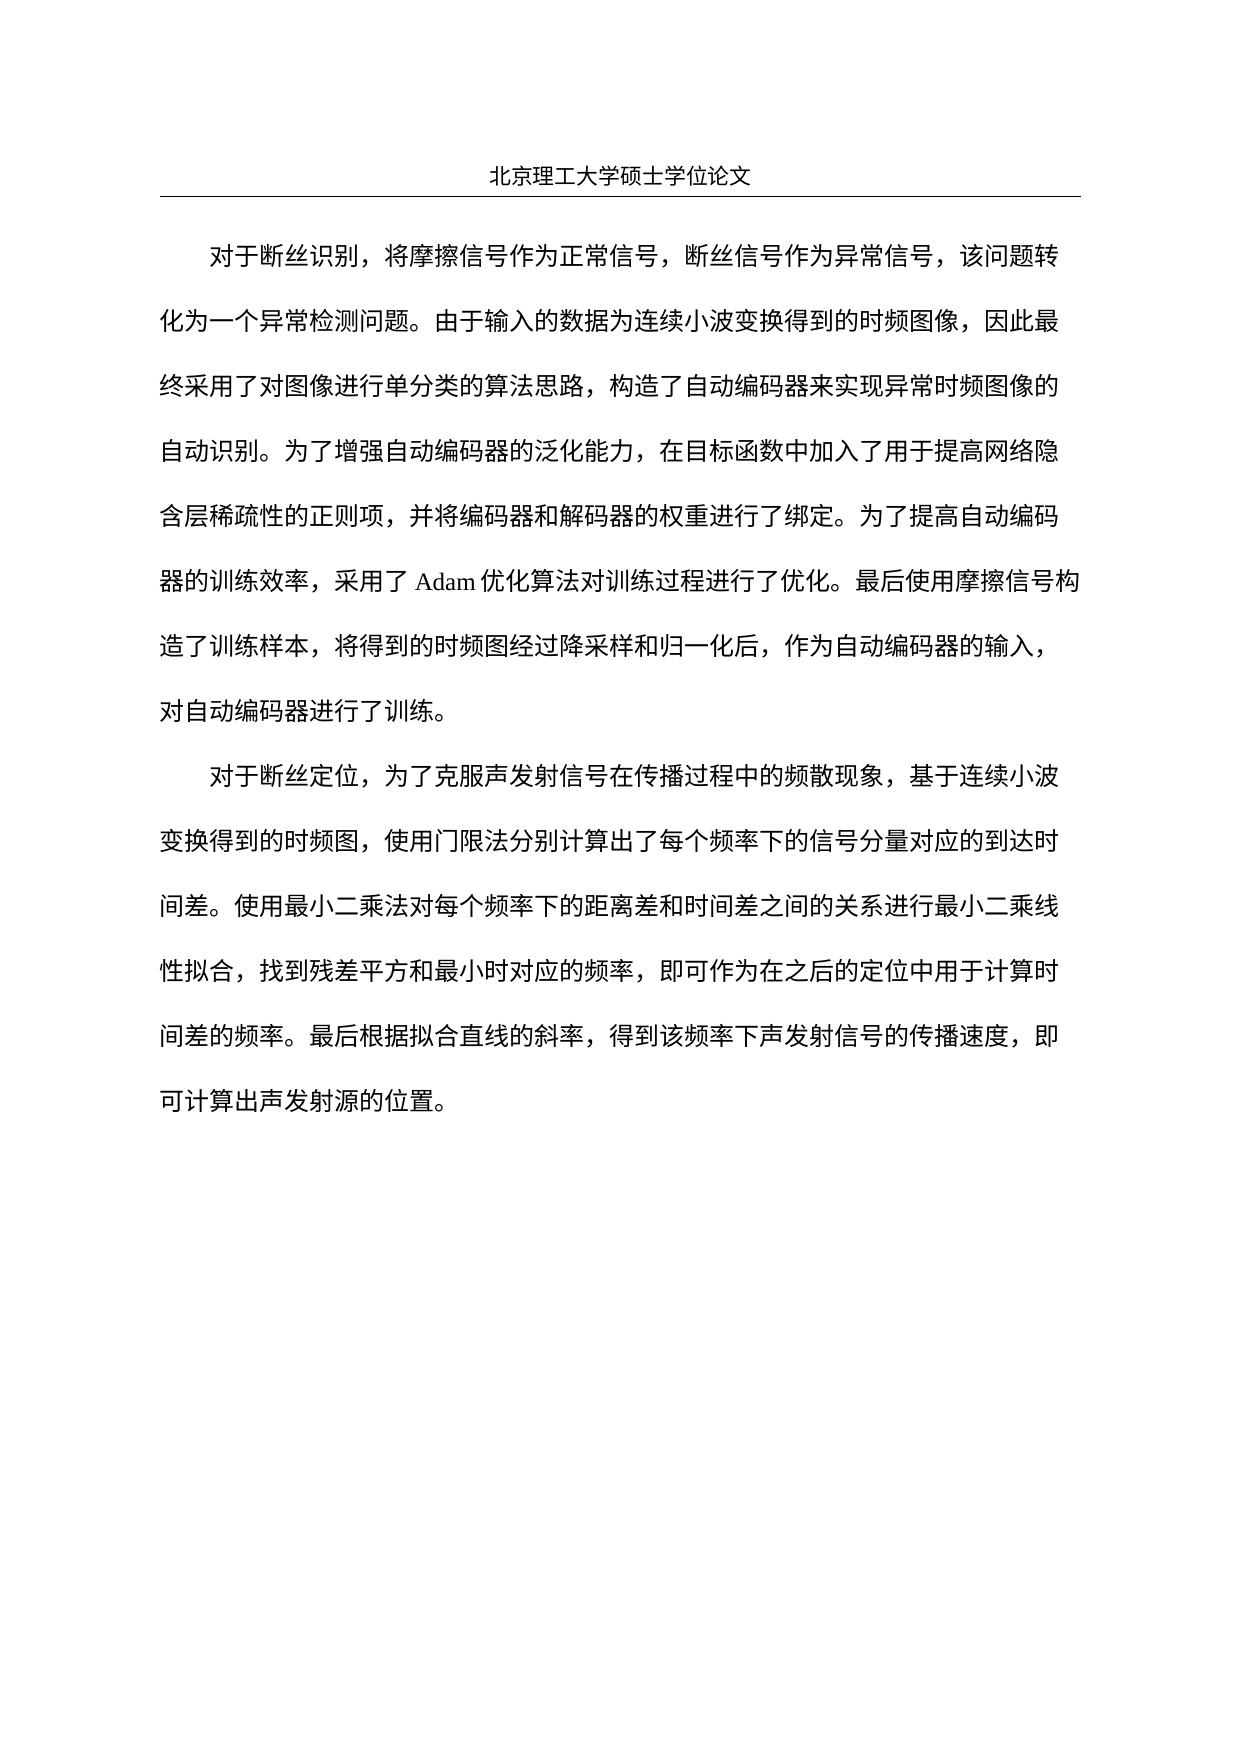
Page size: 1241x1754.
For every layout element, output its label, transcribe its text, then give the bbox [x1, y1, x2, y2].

text 对于断丝识别，将摩擦信号作为正常信号，断丝信号作为异常信号，该问题转化为一个异常检测问题。由于输入的数据为连续小波变换得到的时频图像，因此最终采用了对图像进行单分类的算法思路，构造了自动编码器来实现异常时频图像的自动识别。为了增强自动编码器的泛化能力，在目标函数中加入了用于提高网络隐含层稀疏性的正则项，并将编码器和解码器的权重进行了绑定。为了提高自动编码器的训练效率，采用了Adam优化算法对训练过程进行了优化。最后使用摩擦信号构造了训练样本，将得到的时频图经过降采样和归一化后，作为自动编码器的输入，对自动编码器进行了训练。 [159, 222, 1081, 742]
text 对于断丝定位，为了克服声发射信号在传播过程中的频散现象，基于连续小波变换得到的时频图，使用门限法分别计算出了每个频率下的信号分量对应的到达时间差。使用最小二乘法对每个频率下的距离差和时间差之间的关系进行最小二乘线性拟合，找到残差平方和最小时对应的频率，即可作为在之后的定位中用于计算时间差的频率。最后根据拟合直线的斜率，得到该频率下声发射信号的传播速度，即可计算出声发射源的位置。 [159, 742, 1081, 1132]
